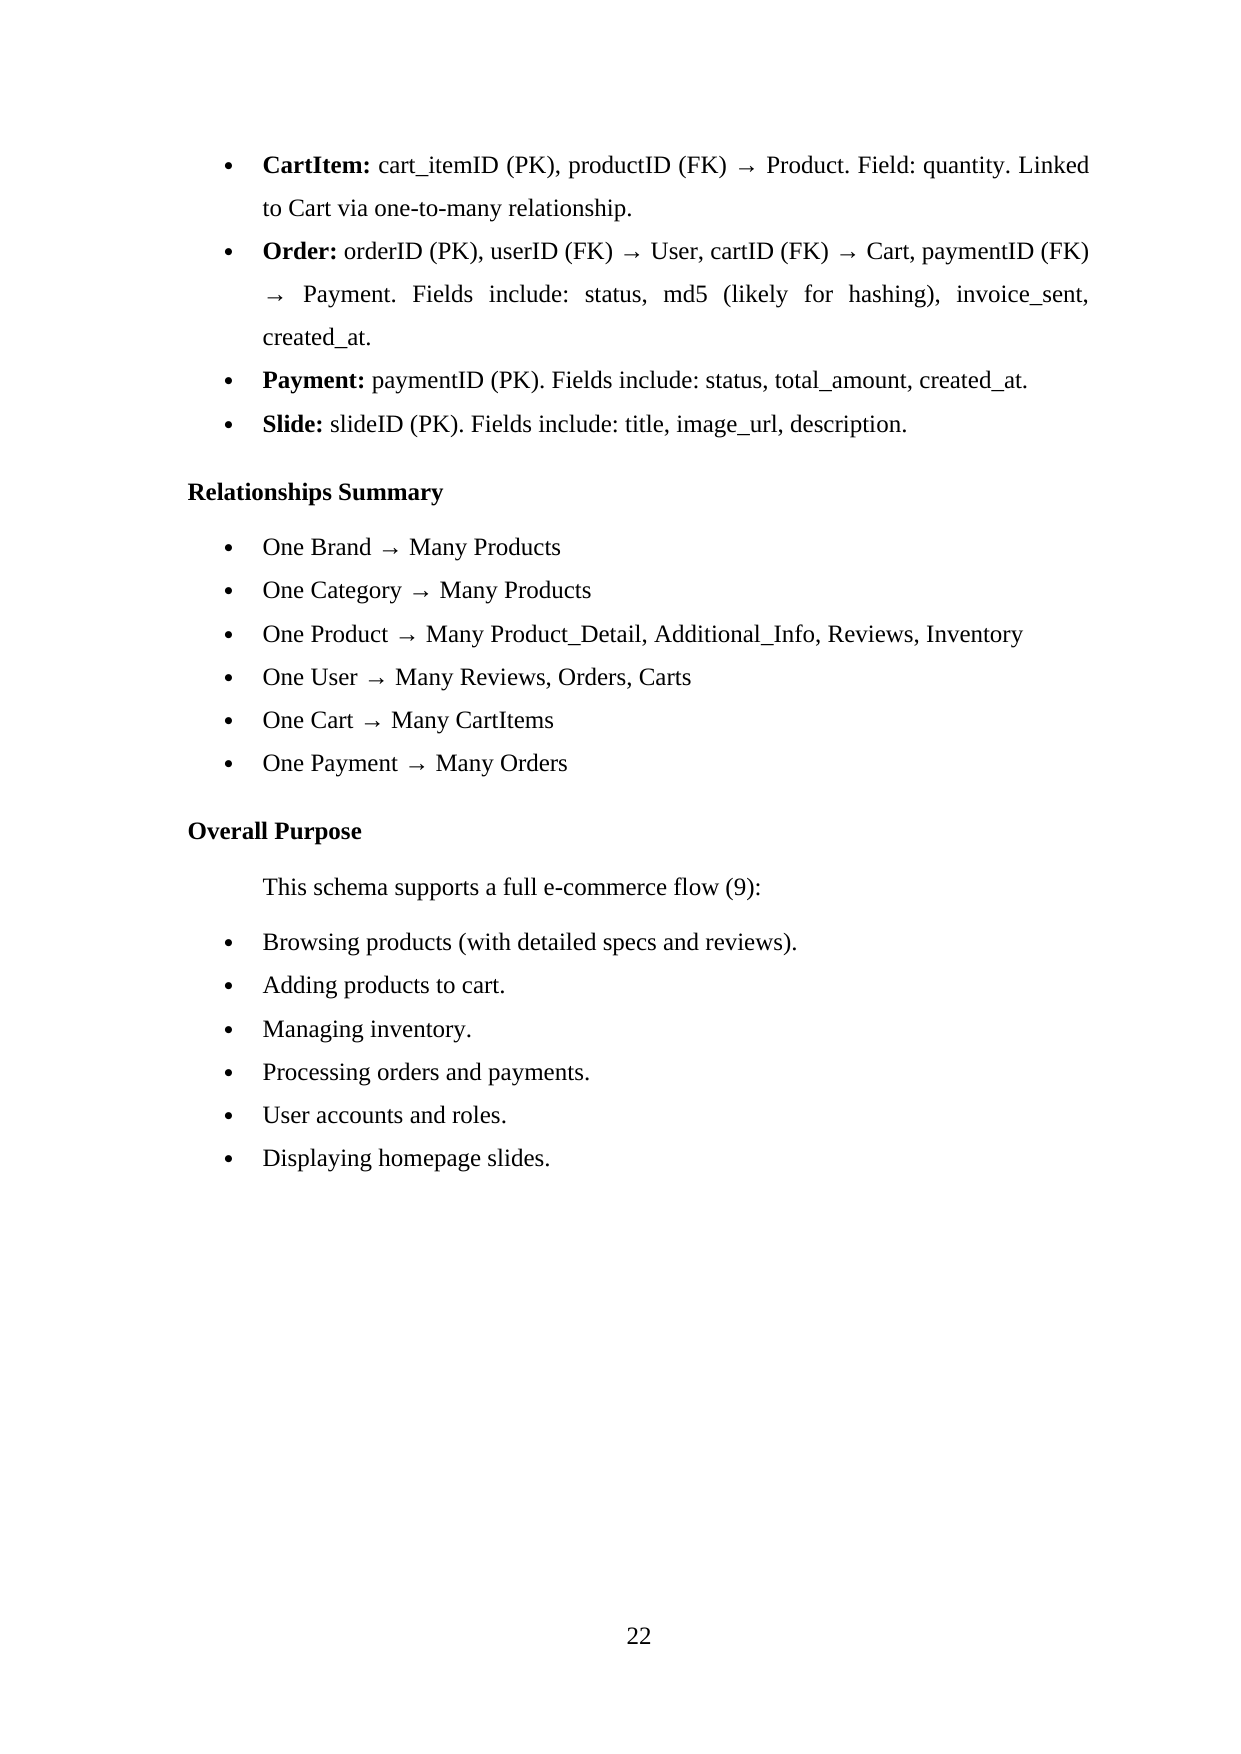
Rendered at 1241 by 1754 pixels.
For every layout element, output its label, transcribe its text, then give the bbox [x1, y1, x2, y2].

list Processing orders and payments. [225, 1057, 1090, 1086]
list Order: orderID (PK), userID (FK) → User, cartID (FK) → Cart, paymentID (FK) → Payment. Fields include: status, md5 (likely for hashing), invoice_sent, created_at. [225, 236, 1090, 351]
text Overall Purpose [187, 816, 1090, 845]
list Slide: slideID (PK). Fields include: title, image_url, description. [225, 409, 1090, 437]
list Managing inventory. [225, 1014, 1090, 1042]
list Adding products to cart. [225, 971, 1090, 999]
list One Payment → Many Orders [225, 748, 1090, 777]
list One Category → Many Products [225, 576, 1090, 604]
list CartItem: cart_itemID (PK), productID (FK) → Product. Field: quantity. Linked to Cart via one-to-many relationship. [225, 150, 1090, 222]
list Displaying homepage slides. [225, 1143, 1090, 1172]
list One Product → Many Product_Detail, Additional_Info, Reviews, Inventory [225, 619, 1090, 647]
list One Cart → Many CartItems [225, 705, 1090, 734]
text This schema supports a full e-commerce flow (9): [187, 872, 1090, 901]
text Relationships Summary [187, 477, 1090, 506]
list User accounts and roles. [225, 1100, 1090, 1129]
list One Brand → Many Products [225, 532, 1090, 561]
list Browsing products (with detailed specs and reviews). [225, 927, 1090, 956]
list Payment: paymentID (PK). Fields include: status, total_amount, created_at. [225, 366, 1090, 394]
list One User → Many Reviews, Orders, Carts [225, 662, 1090, 691]
